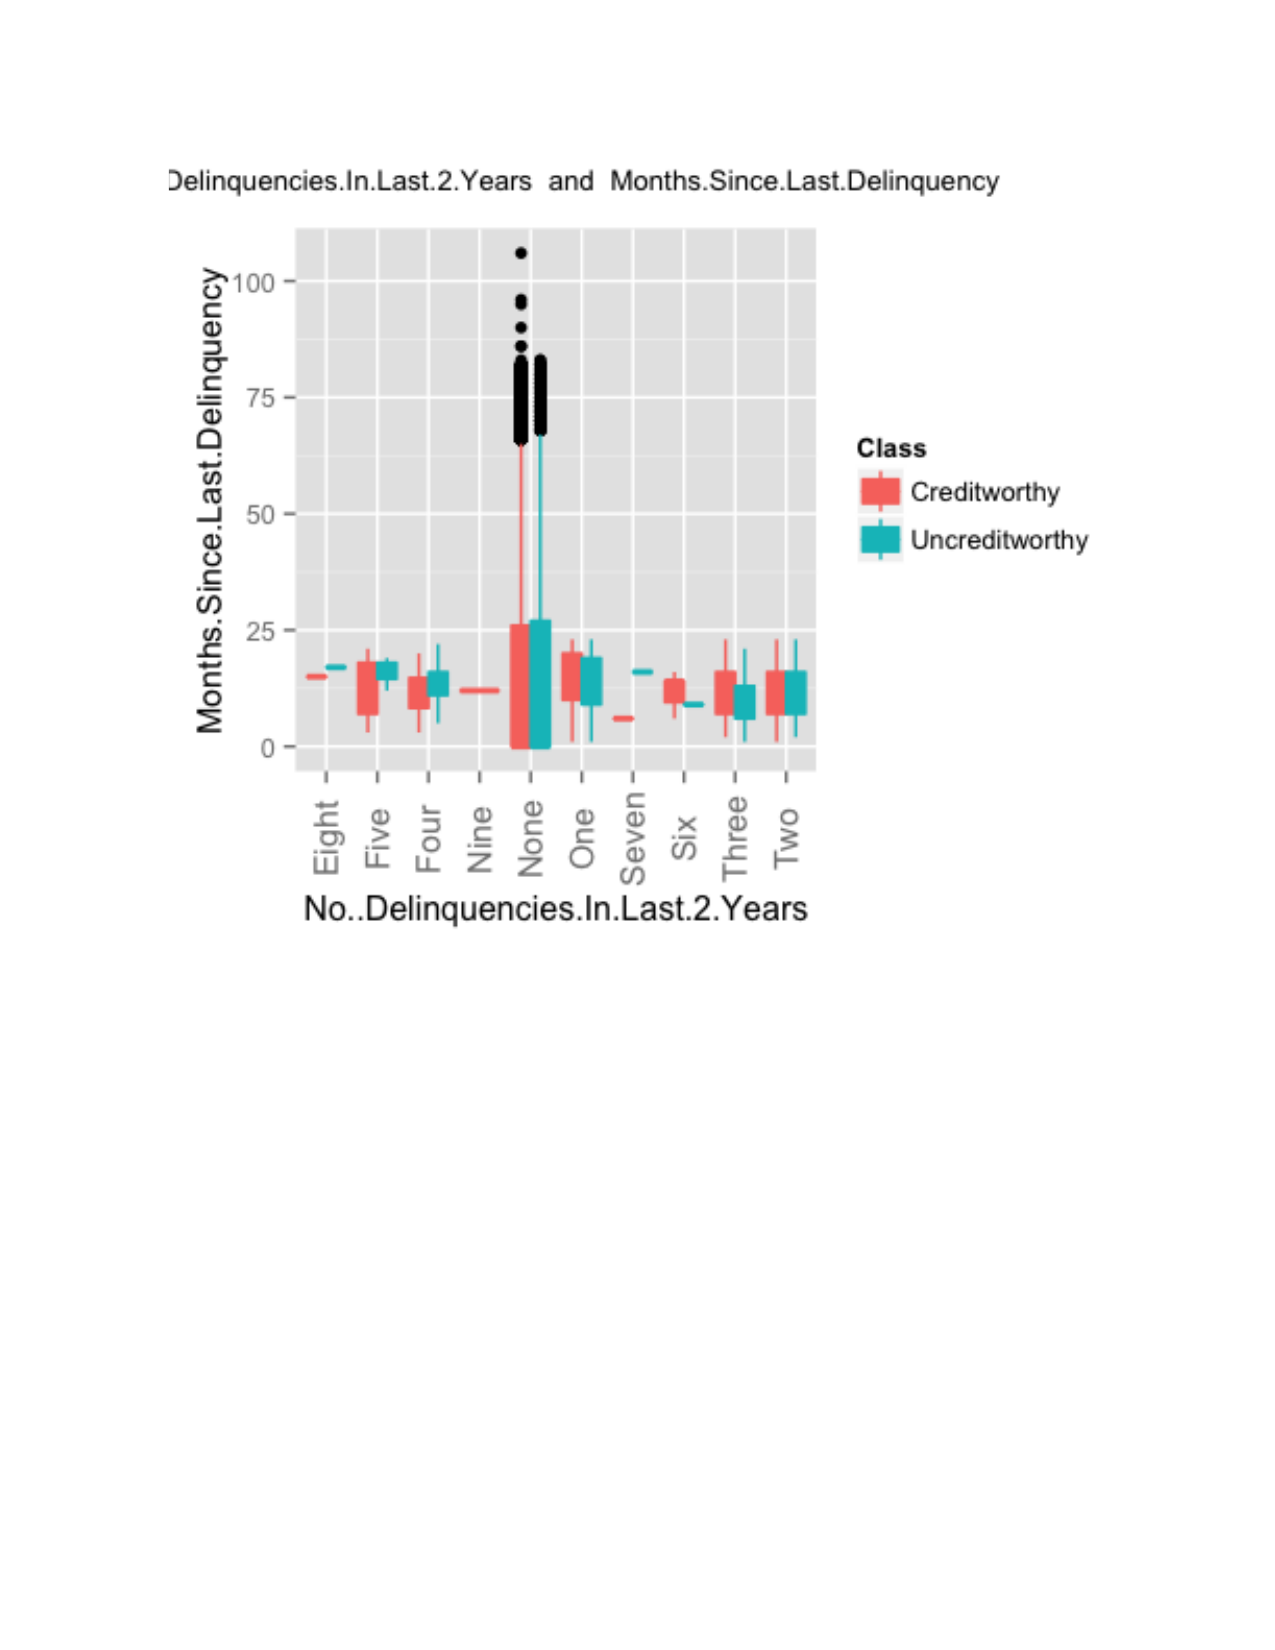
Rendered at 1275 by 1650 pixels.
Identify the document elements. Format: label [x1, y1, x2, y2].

picture [168, 150, 1169, 950]
